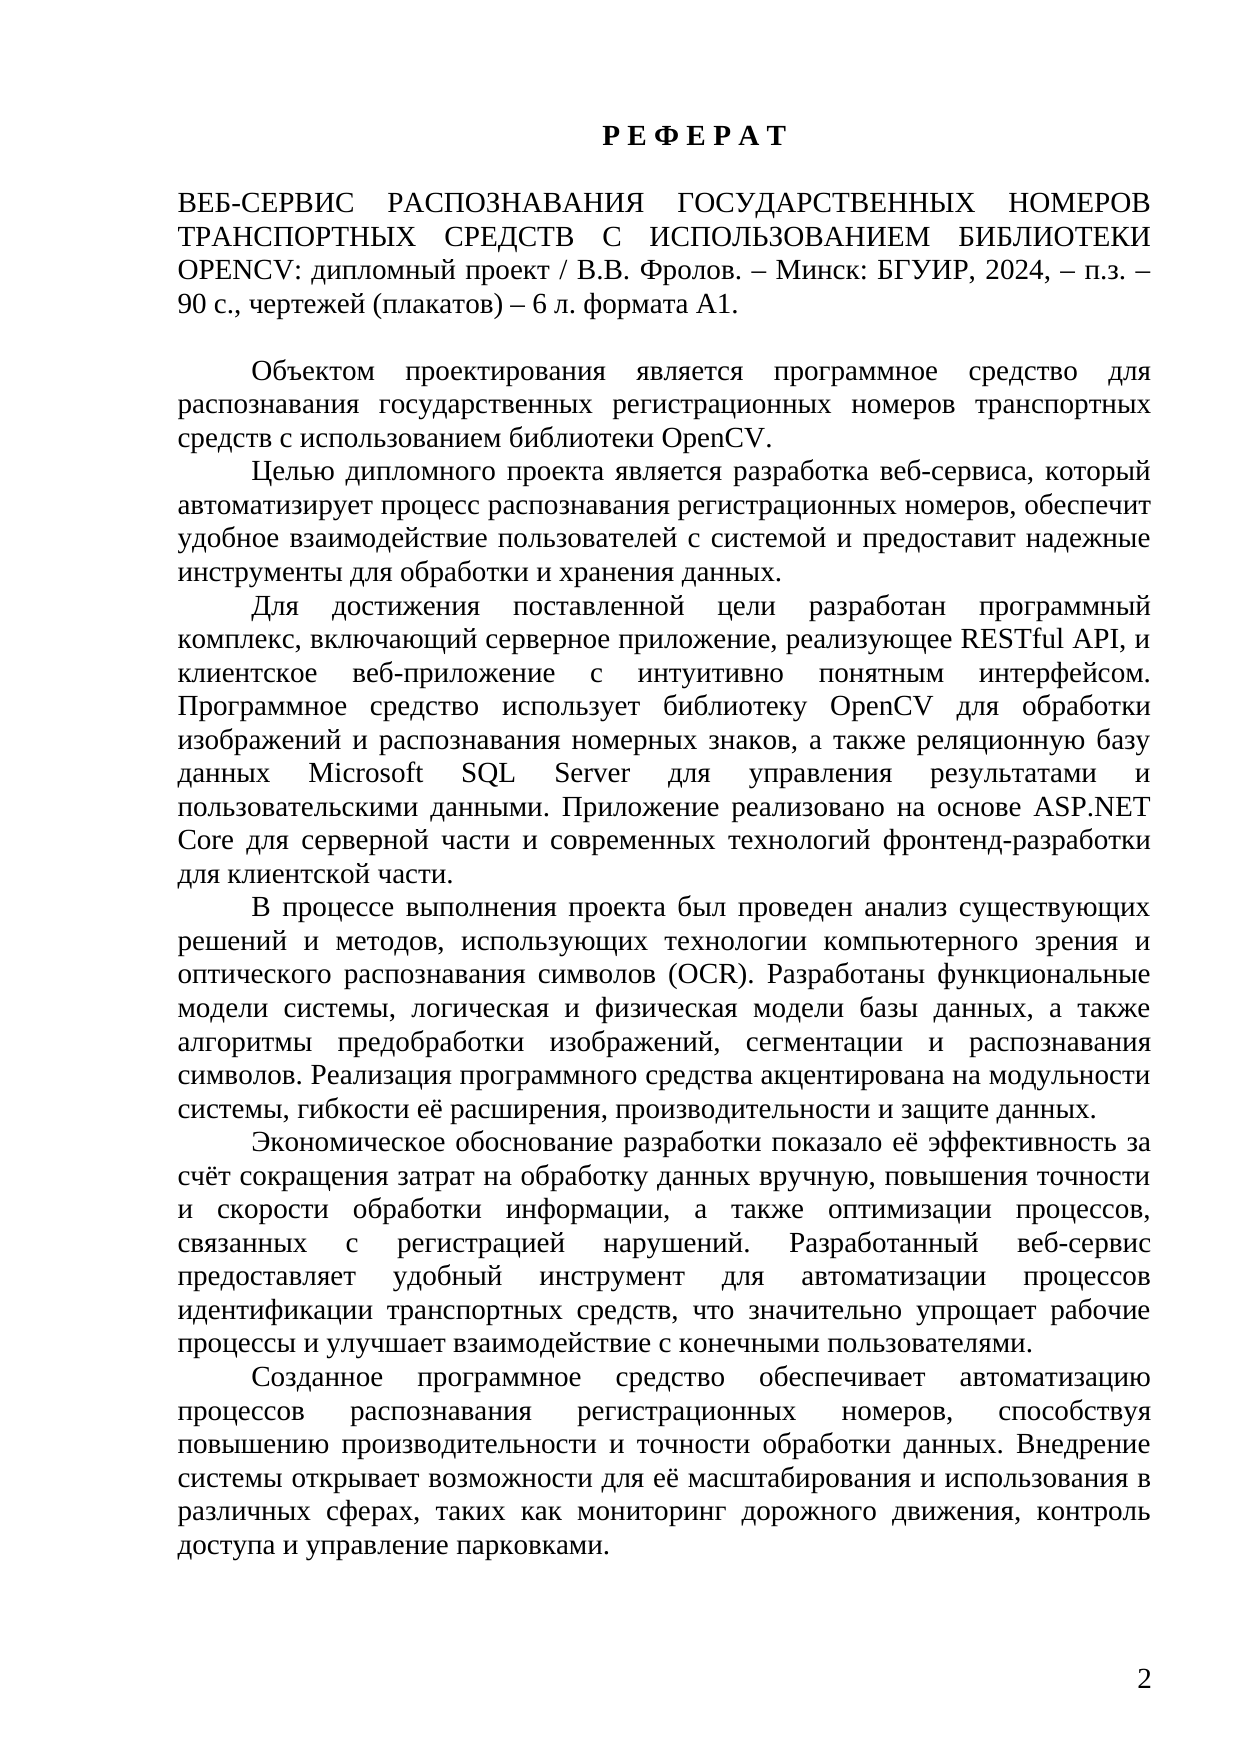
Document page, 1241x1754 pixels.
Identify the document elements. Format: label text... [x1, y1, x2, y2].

text Целью дипломного проекта является разработка веб-сервиса, который автоматизирует процесс распознавания регистрационных номеров, обеспечит удобное взаимодействие пользователей с системой и предоставит надежные инструменты для обработки и хранения данных. [177, 453, 1152, 588]
text Для достижения поставленной цели разработан программный комплекс, включающий серверное приложение, реализующее RESTful API, и клиентское веб-приложение с интуитивно понятным интерфейсом. Программное средство использует библиотеку OpenCV для обработки изображений и распознавания номерных знаков, а также реляционную базу данных Microsoft SQL Server для управления результатами и пользовательскими данными. Приложение реализовано на основе ASP.NET Core для серверной части и современных технологий фронтенд-разработки для клиентской части. [177, 588, 1152, 889]
text Объектом проектирования является программное средство для распознавания государственных регистрационных номеров транспортных средств с использованием библиотеки OpenCV. [177, 353, 1152, 453]
text Созданное программное средство обеспечивает автоматизацию процессов распознавания регистрационных номеров, способствуя повышению производительности и точности обработки данных. Внедрение системы открывает возможности для её масштабирования и использования в различных сферах, таких как мониторинг дорожного движения, контроль доступа и управление парковками. [177, 1359, 1152, 1560]
text Экономическое обоснование разработки показало её эффективность за счёт сокращения затрат на обработку данных вручную, повышения точности и скорости обработки информации, а также оптимизации процессов, связанных с регистрацией нарушений. Разработанный веб-сервис предоставляет удобный инструмент для автоматизации процессов идентификации транспортных средств, что значительно упрощает рабочие процессы и улучшает взаимодействие с конечными пользователями. [177, 1124, 1152, 1359]
text ВЕБ-СЕРВИС РАСПОЗНАВАНИЯ ГОСУДАРСТВЕННЫХ НОМЕРОВ ТРАНСПОРТНЫХ СРЕДСТВ С ИСПОЛЬЗОВАНИЕМ БИБЛИОТЕКИ OPENCV: дипломный проект / В.В. Фролов. – Минск: БГУИР, 2024, – п.з. – 90 с., чертежей (плакатов) – 6 л. формата А1. [177, 185, 1152, 319]
text Р Е Ф Е Р А Т [177, 118, 1152, 152]
text В процессе выполнения проекта был проведен анализ существующих решений и методов, использующих технологии компьютерного зрения и оптического распознавания символов (OCR). Разработаны функциональные модели системы, логическая и физическая модели базы данных, а также алгоритмы предобработки изображений, сегментации и распознавания символов. Реализация программного средства акцентирована на модульности системы, гибкости её расширения, производительности и защите данных. [177, 889, 1152, 1124]
